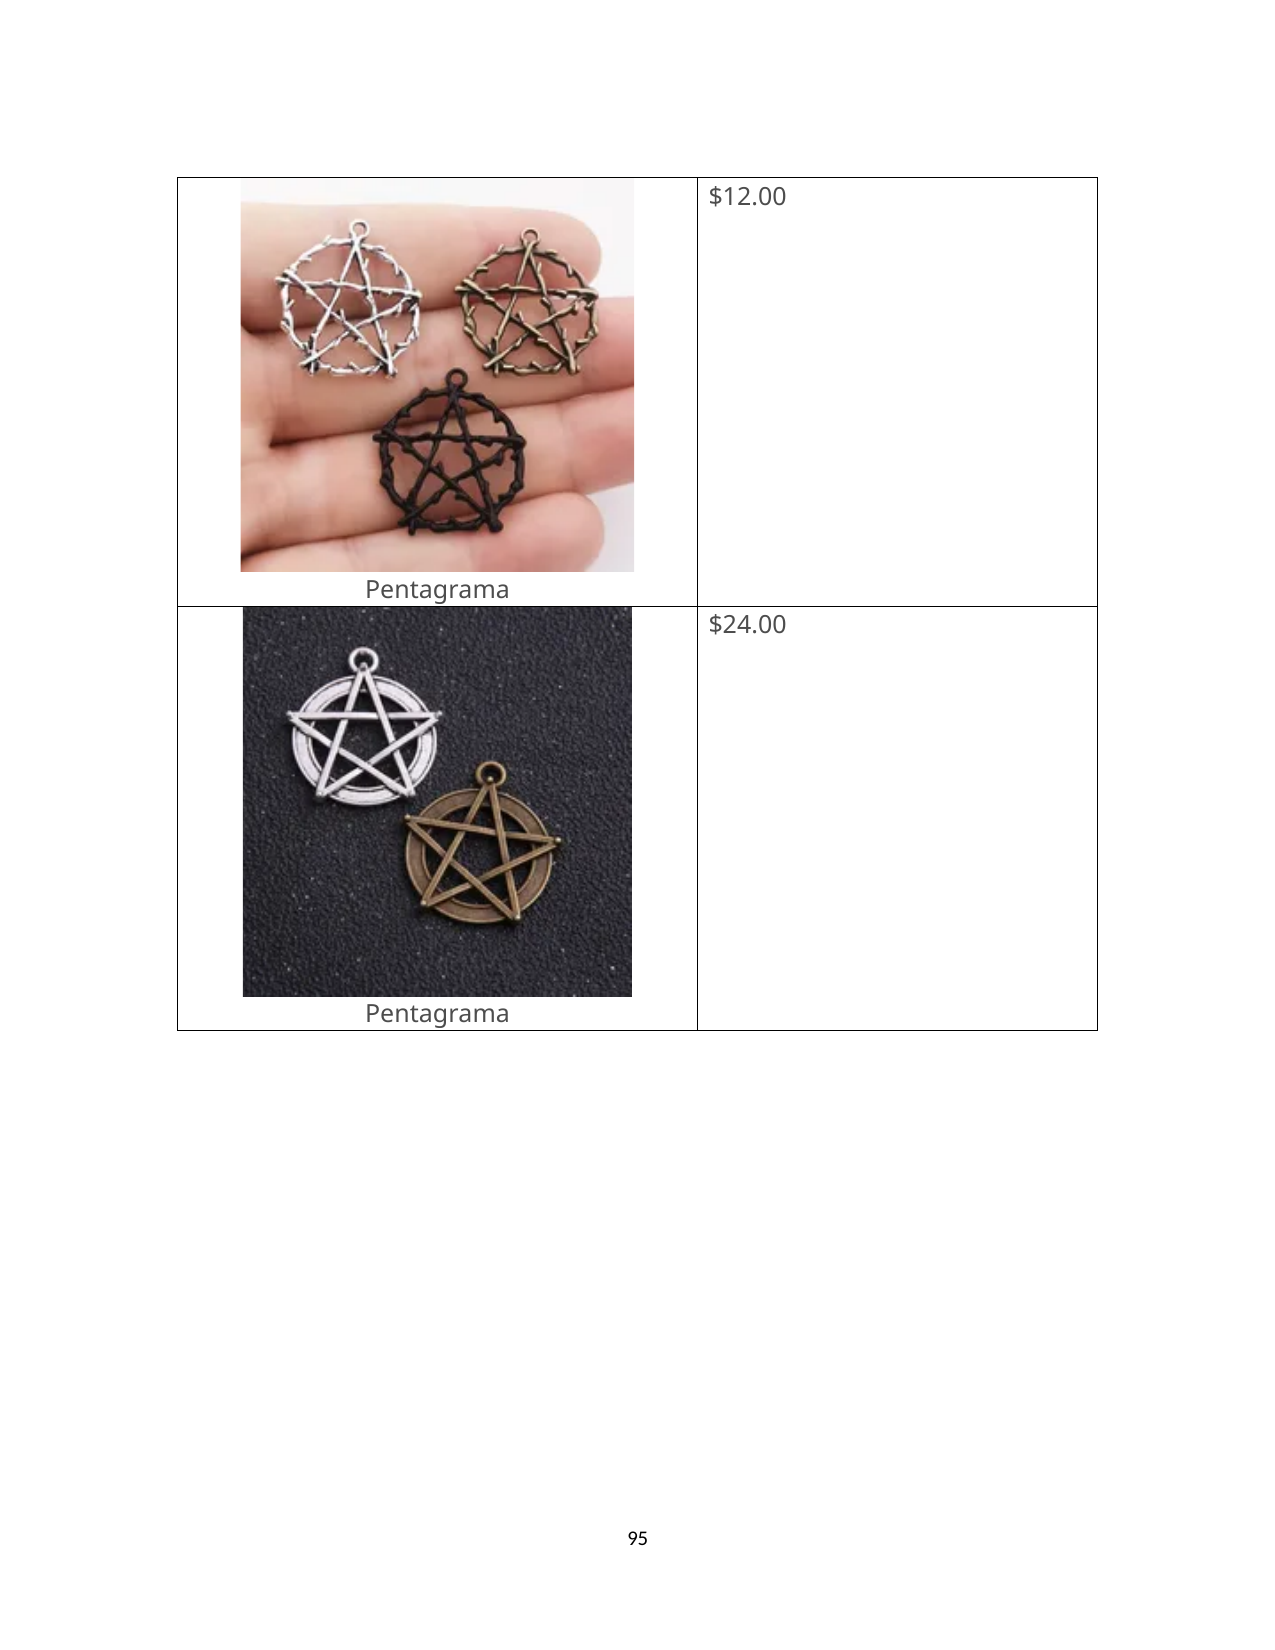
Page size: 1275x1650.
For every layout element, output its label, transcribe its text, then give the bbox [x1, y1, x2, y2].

table_cell $24.00 [698, 607, 1097, 1030]
picture [242, 607, 632, 997]
table_cell Pentagrama [178, 178, 697, 606]
table_cell $12.00 [698, 178, 1097, 606]
table_cell Pentagrama [178, 607, 697, 1030]
picture [240, 178, 635, 572]
